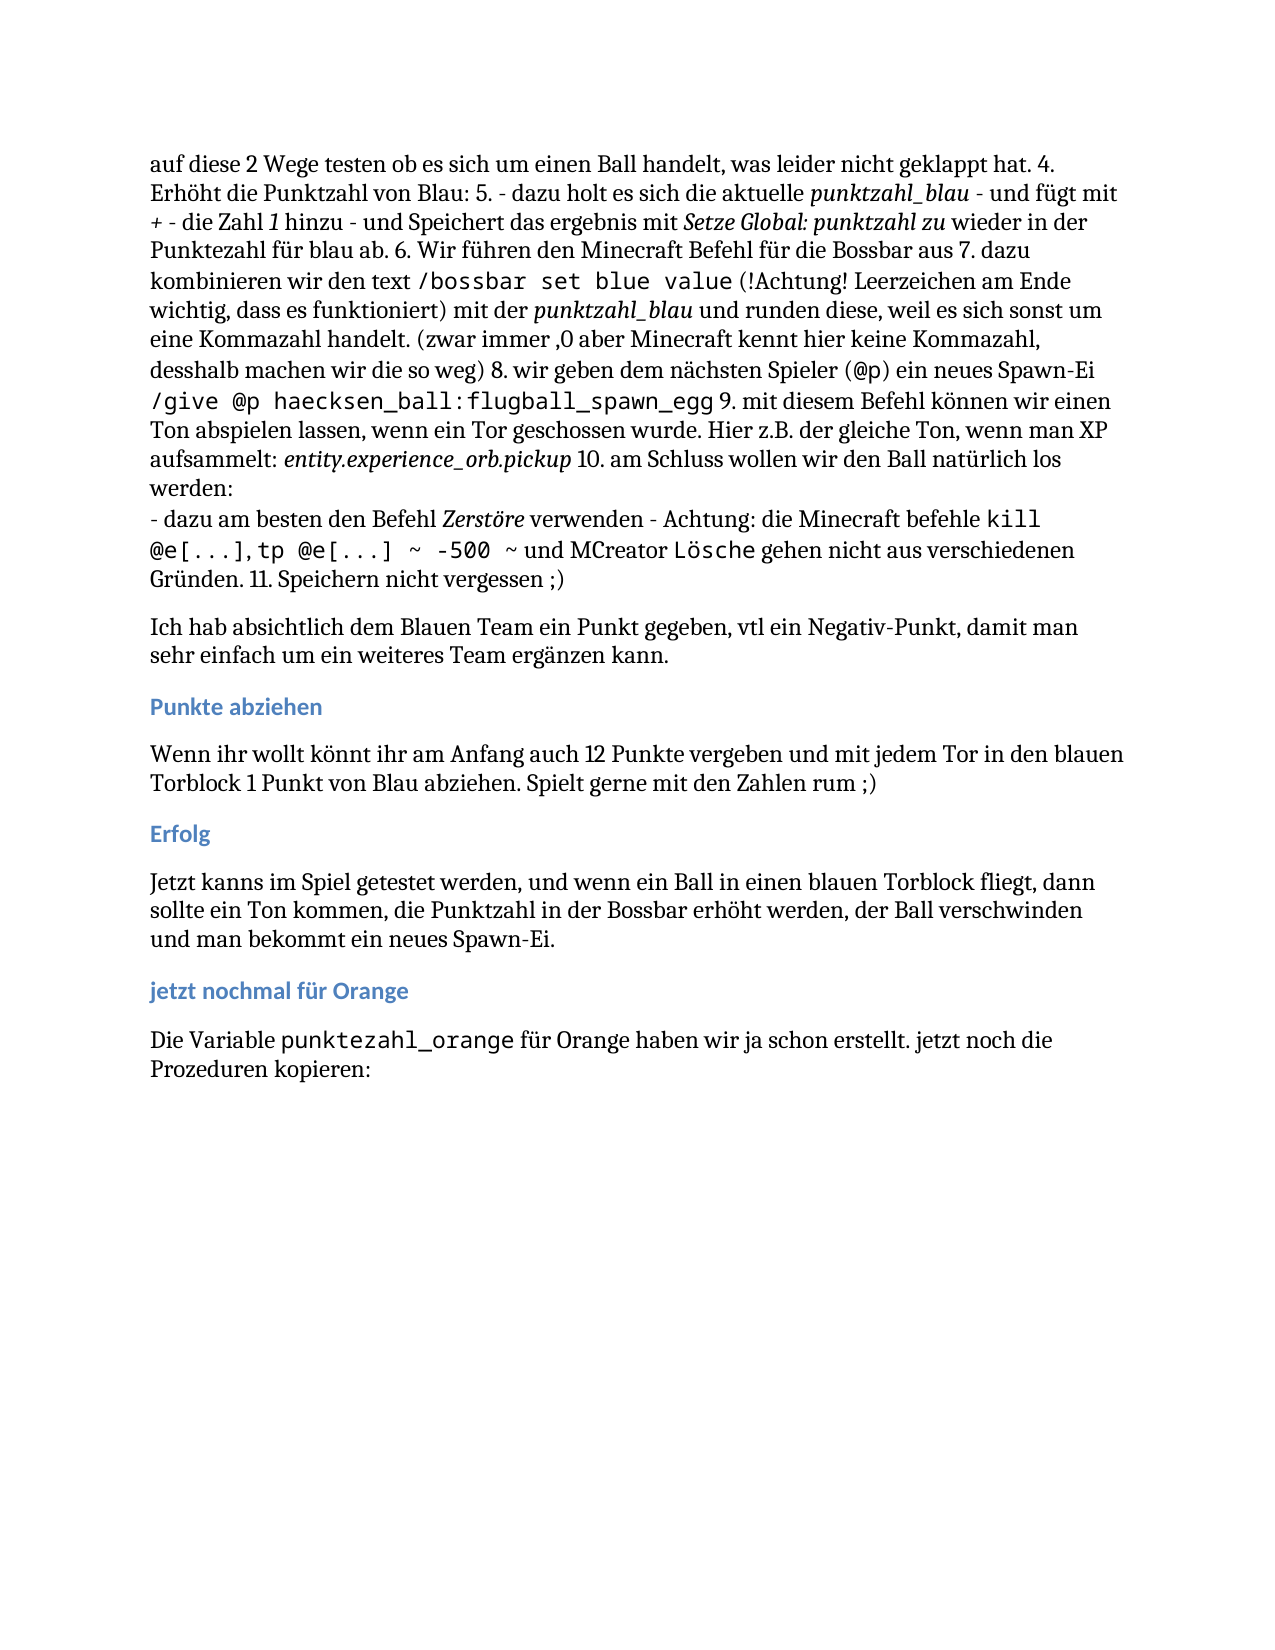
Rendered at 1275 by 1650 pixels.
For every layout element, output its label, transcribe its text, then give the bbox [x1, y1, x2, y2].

text Jetzt kanns im Spiel getestet werden, und wenn ein Ball in einen blauen Torblock fliegt, dann sollte ein Ton kommen, die Punktzahl in der Bossbar erhöht werden, der Ball verschwinden und man bekommt ein neues Spawn-Ei. [150, 868, 1125, 954]
subtitle jetzt nochmal für Orange [150, 975, 1125, 1005]
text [150, 150, 1125, 594]
subtitle Punkte abziehen [150, 691, 1125, 721]
text Ich hab absichtlich dem Blauen Team ein Punkt gegeben, vtl ein Negativ-Punkt, damit man sehr einfach um ein weiteres Team ergänzen kann. [150, 612, 1125, 670]
subtitle Erfolg [150, 818, 1125, 849]
text Wenn ihr wollt könnt ihr am Anfang auch 12 Punkte vergeben und mit jedem Tor in den blauen Torblock 1 Punkt von Blau abziehen. Spielt gerne mit den Zahlen rum ;) [150, 740, 1125, 798]
text Die Variable punktezahl_orange für Orange haben wir ja schon erstellt. jetzt noch die Prozeduren kopieren: Jetzt natürlich noch alle dinge von Blau zu Orange ändern in den beiden Codedateien: [150, 1024, 1125, 1084]
